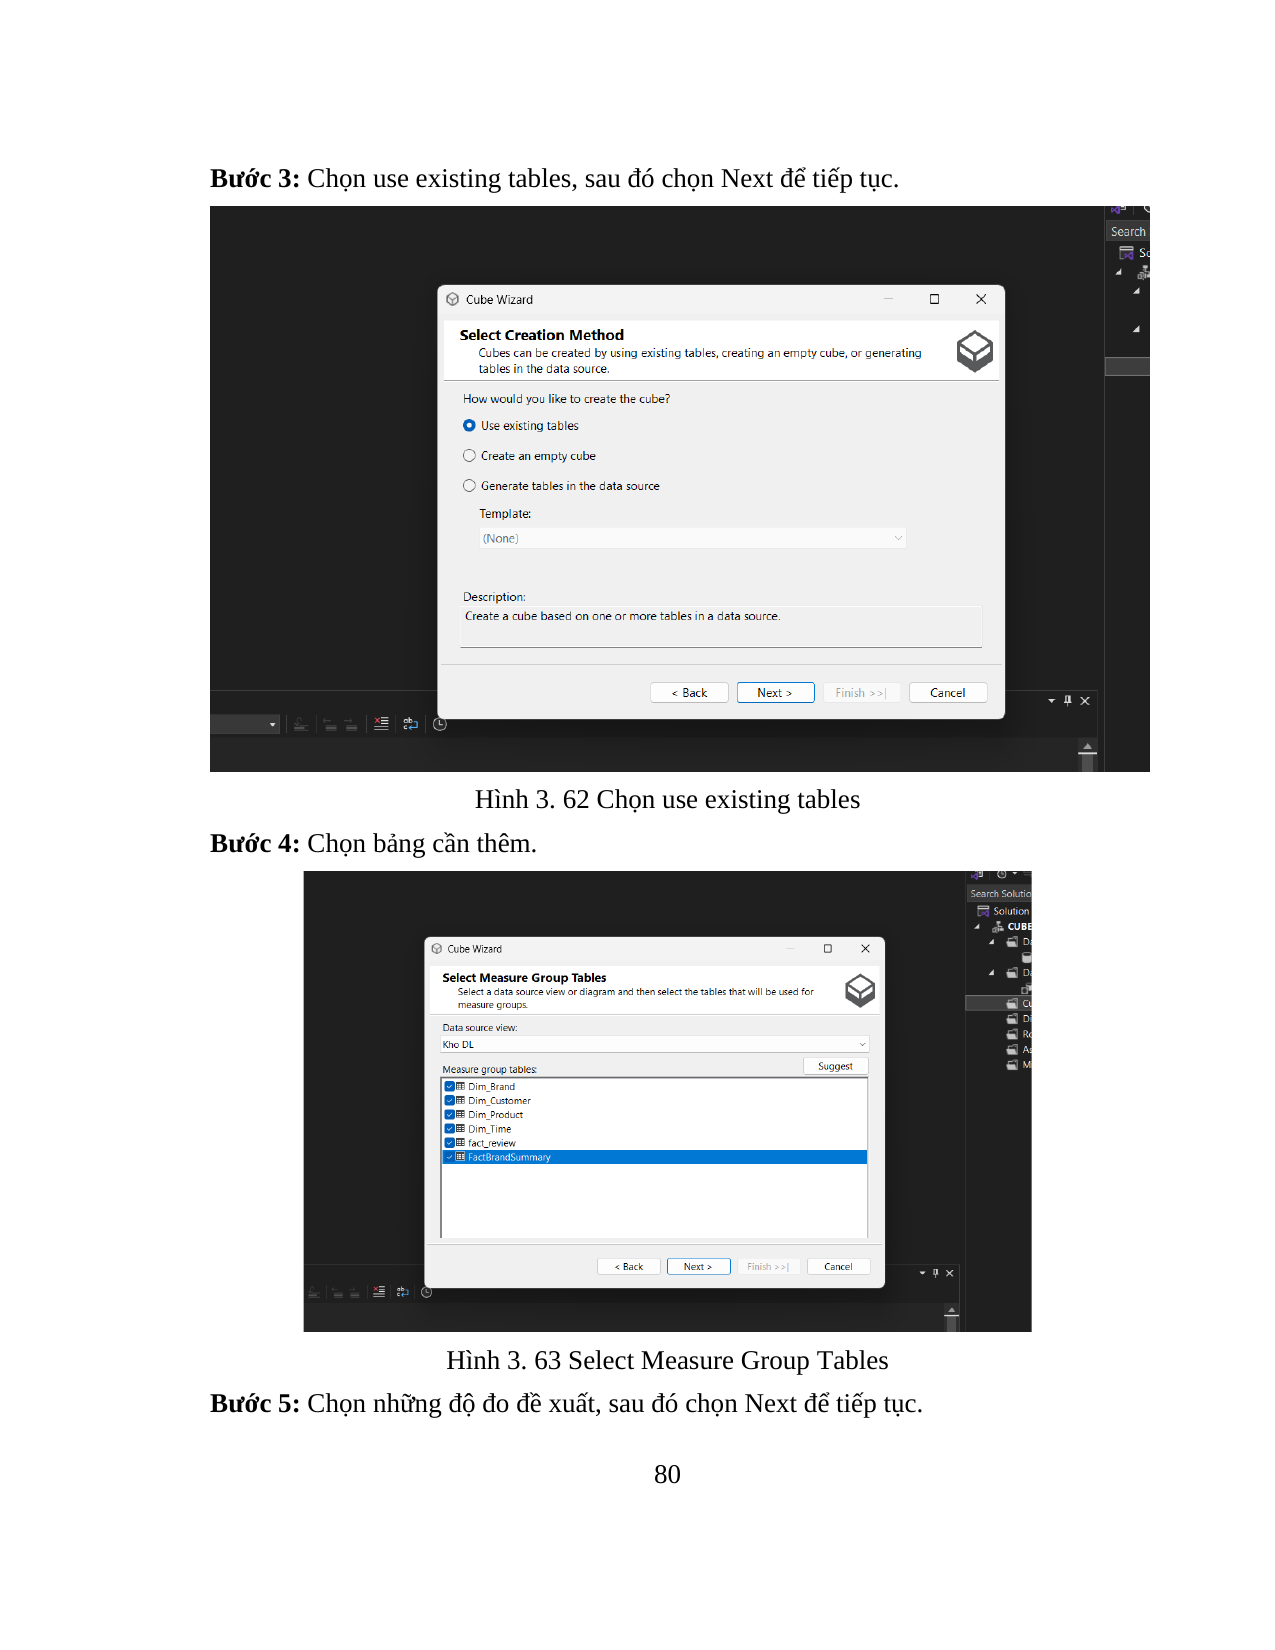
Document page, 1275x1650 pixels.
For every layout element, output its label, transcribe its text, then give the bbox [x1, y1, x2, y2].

picture [303, 871, 1032, 1332]
text Hình 3. 62 Chọn use existing tables [135, 784, 1125, 815]
text Bước 4: Chọn bảng cần thêm. [135, 827, 1125, 858]
text Hình 3. 63 Select Measure Group Tables [135, 1344, 1125, 1375]
text Bước 3: Chọn use existing tables, sau đó chọn Next để tiếp tục. [135, 162, 1125, 194]
text Bước 5: Chọn những độ đo đề xuất, sau đó chọn Next để tiếp tục. [135, 1387, 1125, 1418]
picture [210, 206, 1150, 772]
